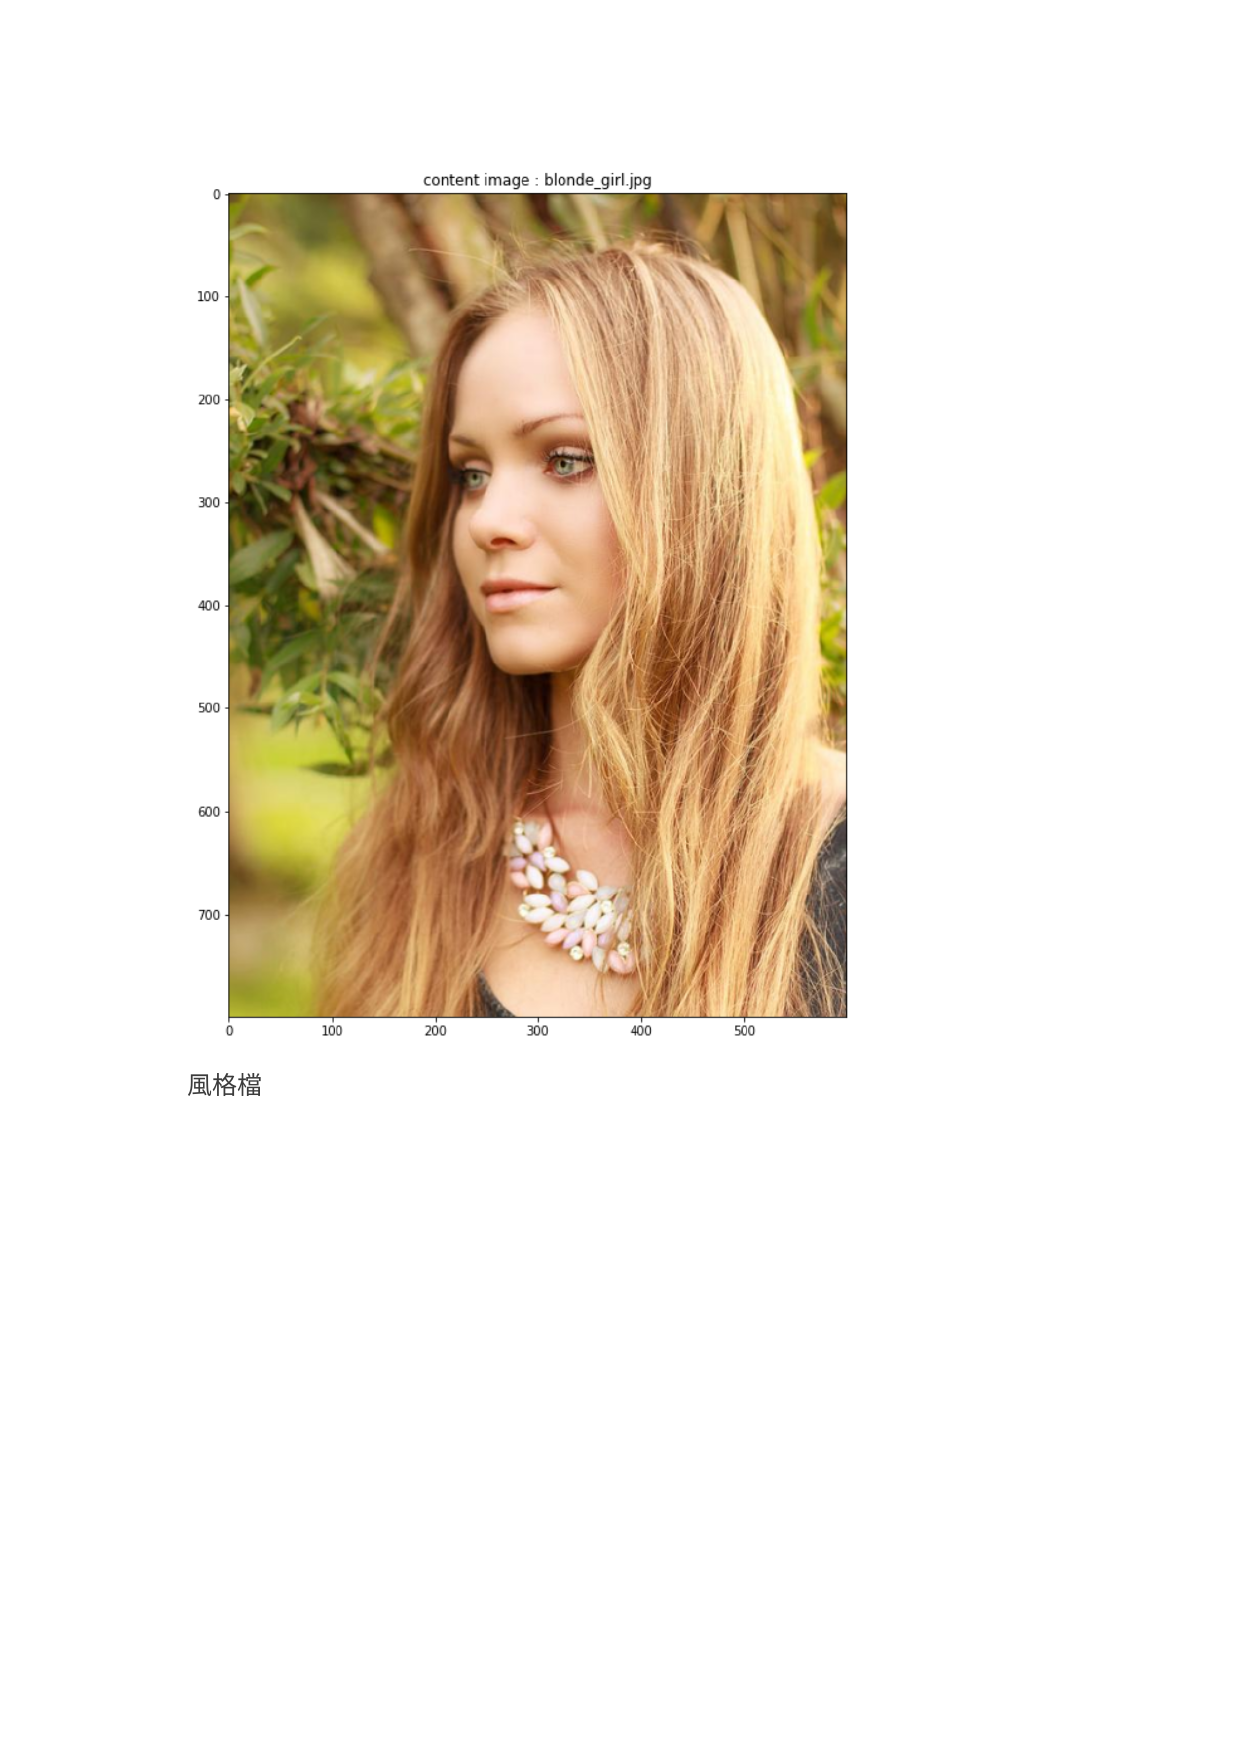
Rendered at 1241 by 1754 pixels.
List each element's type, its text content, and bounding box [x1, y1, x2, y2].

text 風格檔 [187, 1064, 1053, 1102]
picture [187, 164, 896, 1048]
